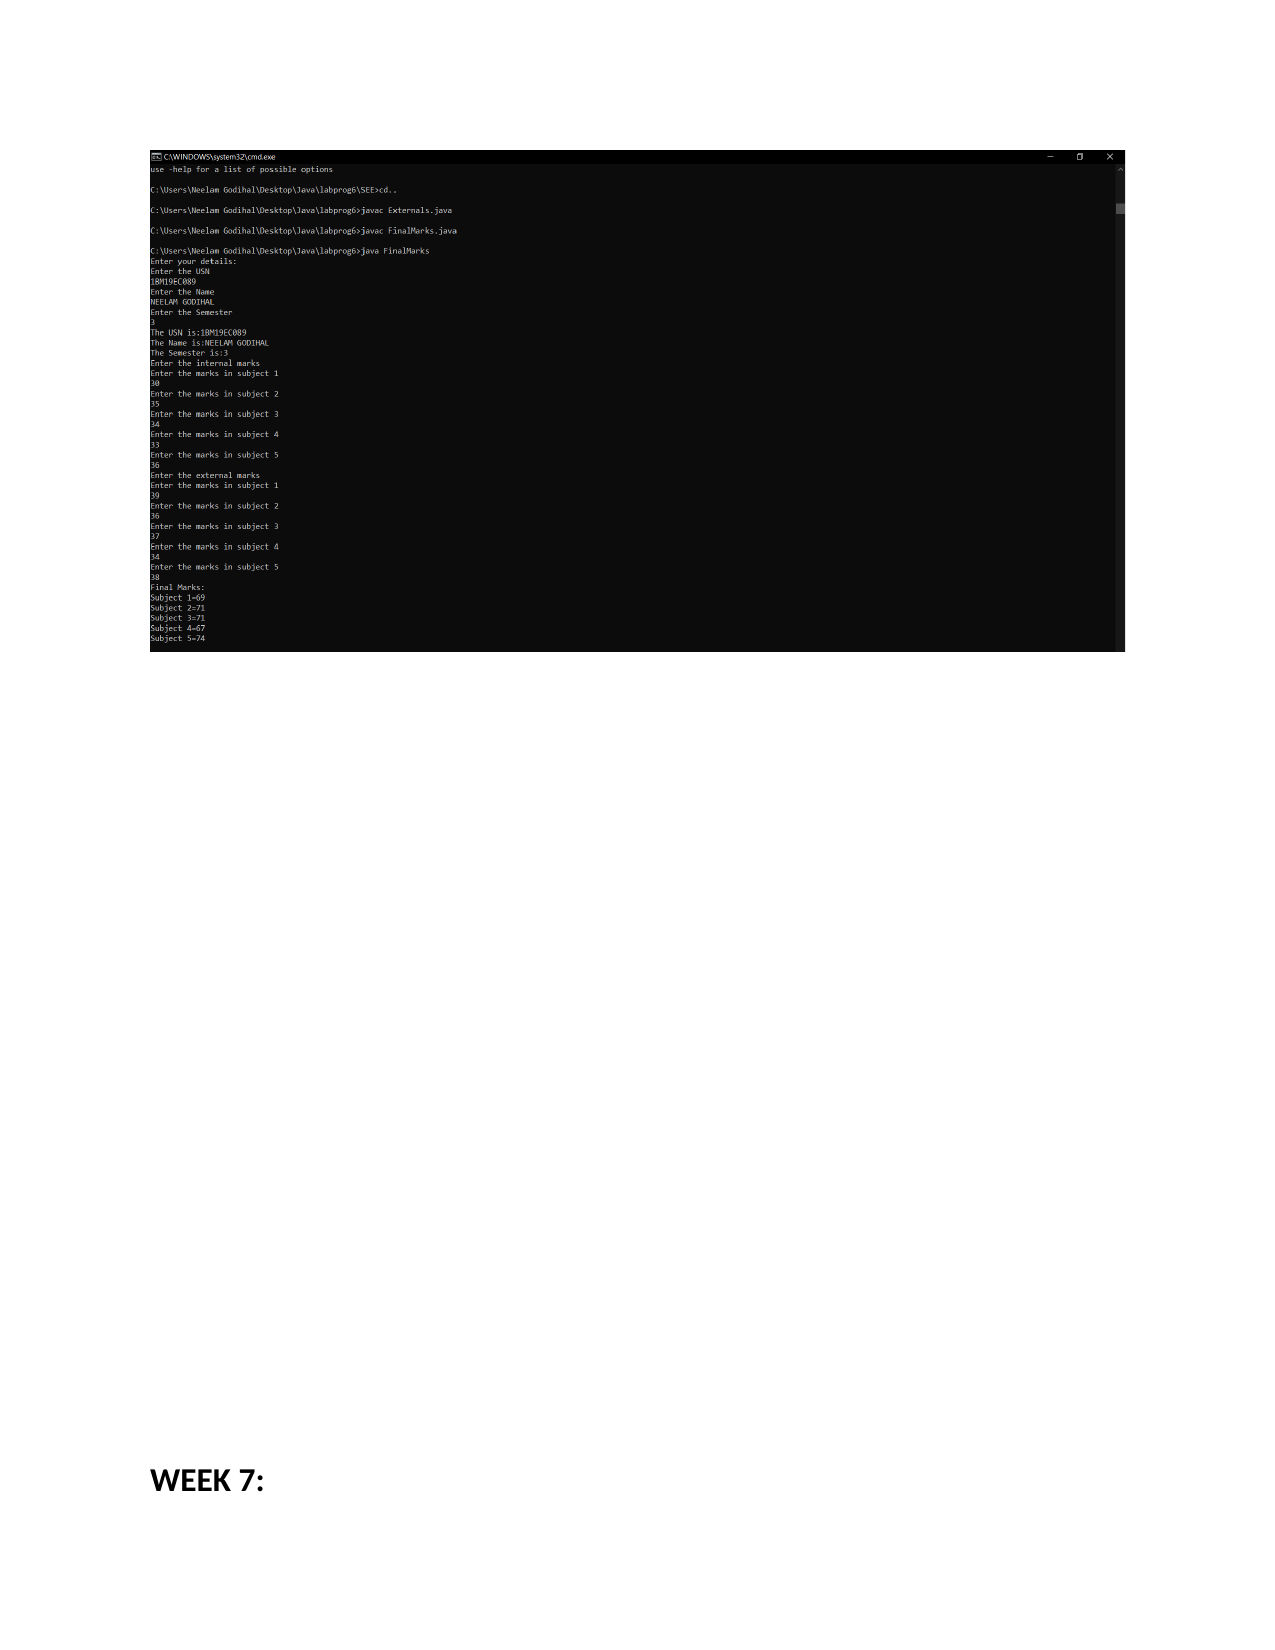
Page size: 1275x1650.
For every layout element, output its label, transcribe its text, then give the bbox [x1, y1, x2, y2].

text WEEK 7: [150, 1459, 1125, 1500]
picture [150, 150, 1125, 652]
